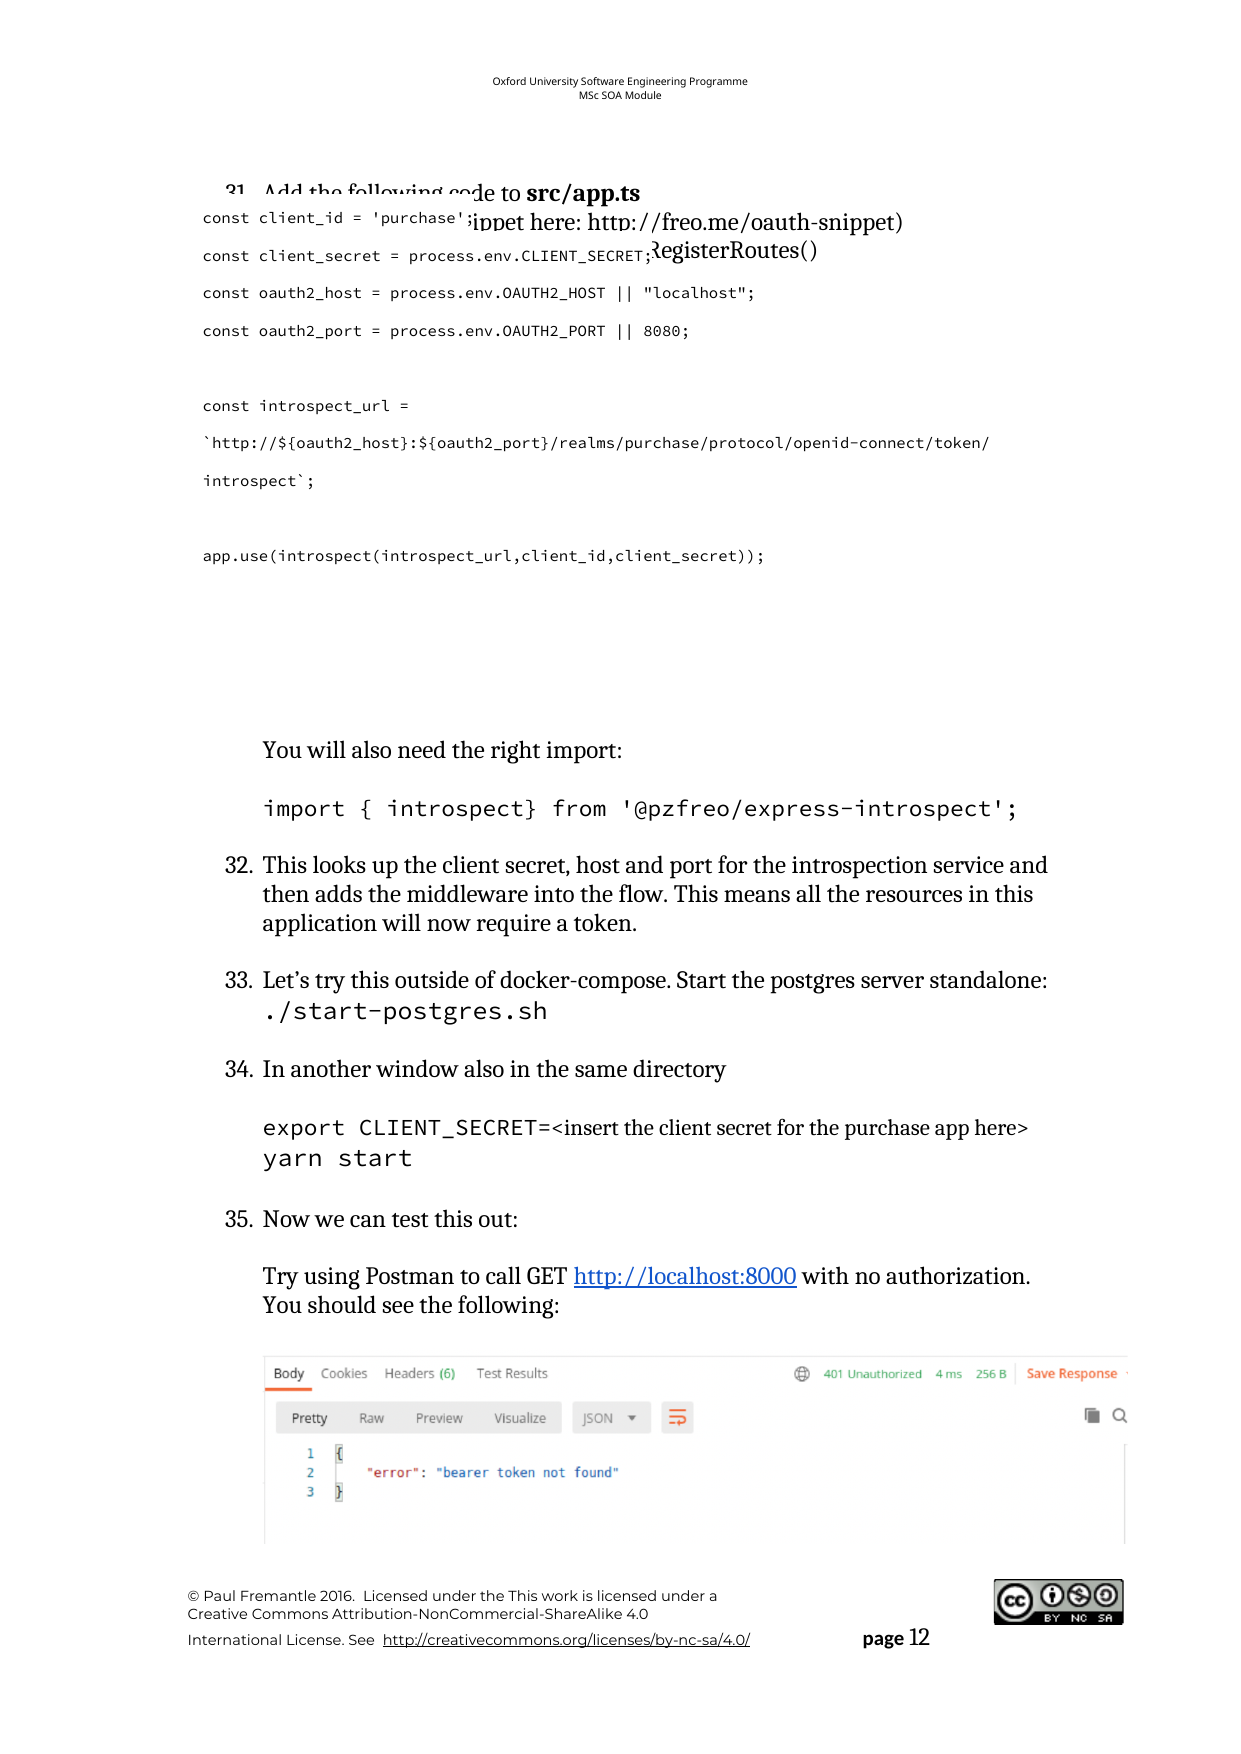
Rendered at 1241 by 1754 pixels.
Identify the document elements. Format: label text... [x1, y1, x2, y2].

list Add the following code to src/app.ts (you can find this snippet here: http://freo.me/oauth-snippet) This needs to go somewhere ahead of RegisterRoutes() [225, 179, 1053, 736]
list Let’s try this outside of docker-compose. Start the postgres server standalone: ./start-postgres.sh [225, 966, 1053, 1055]
picture [262, 1348, 1128, 1544]
picture [993, 1579, 1124, 1625]
list This looks up the client secret, host and port for the introspection service and then adds the middleware into the flow. This means all the resources in this application will now require a token. [225, 851, 1053, 937]
text Try using Postman to call GET http://localhost:8000 with no authorization. You should see the following: [262, 1262, 1053, 1348]
text yarn start [262, 1142, 1053, 1173]
list In another window also in the same directory [225, 1055, 1053, 1084]
text import { introspect} from '@pzfreo/express-introspect'; [262, 794, 1053, 822]
text export CLIENT_SECRET=<insert the client secret for the purchase app here> [262, 1113, 1053, 1142]
text You will also need the right import: [262, 736, 1053, 794]
list Now we can test this out: [225, 1204, 1053, 1262]
